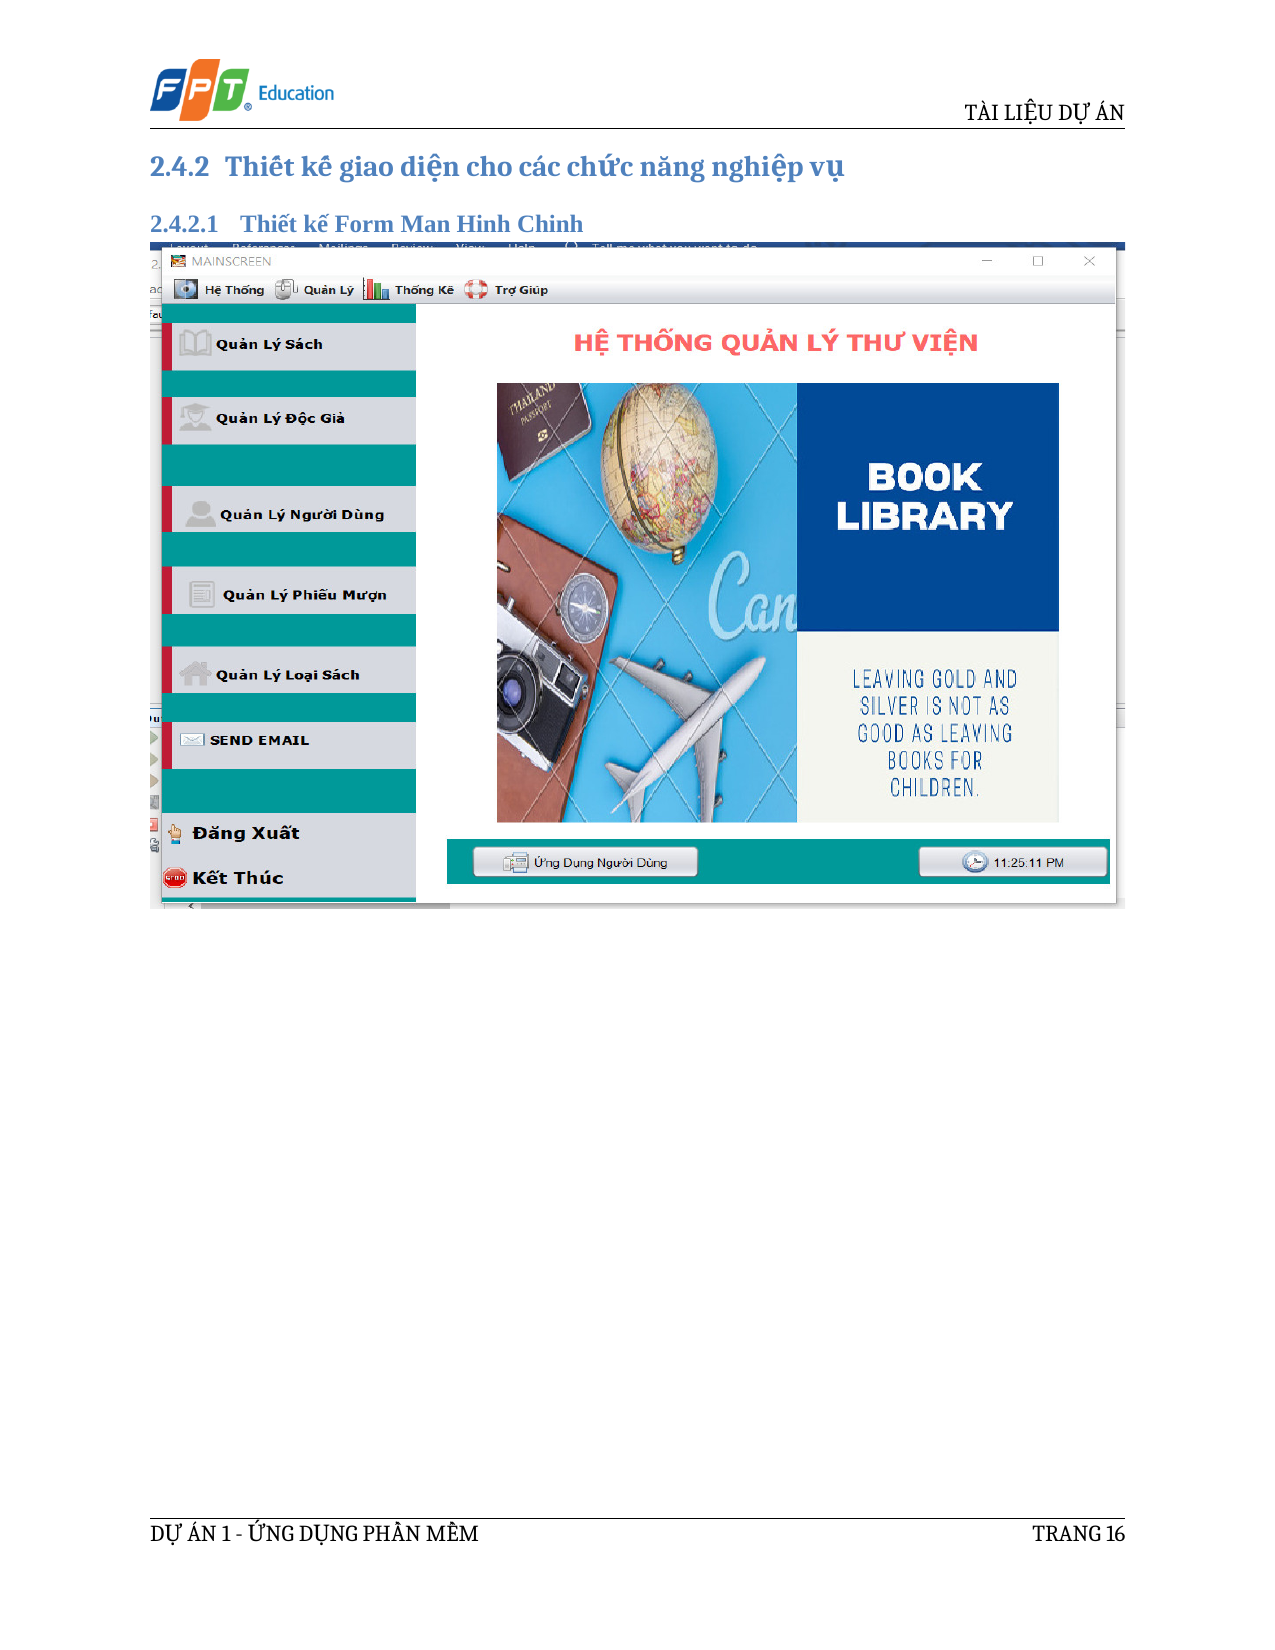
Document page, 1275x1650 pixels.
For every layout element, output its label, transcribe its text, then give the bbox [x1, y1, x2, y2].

subtitle Thiết kế Form Man Hinh Chinh [150, 209, 1125, 238]
picture [150, 242, 1125, 909]
picture [150, 59, 336, 121]
subtitle Thiết kế giao diện cho các chức năng nghiệp vụ [150, 150, 1125, 183]
